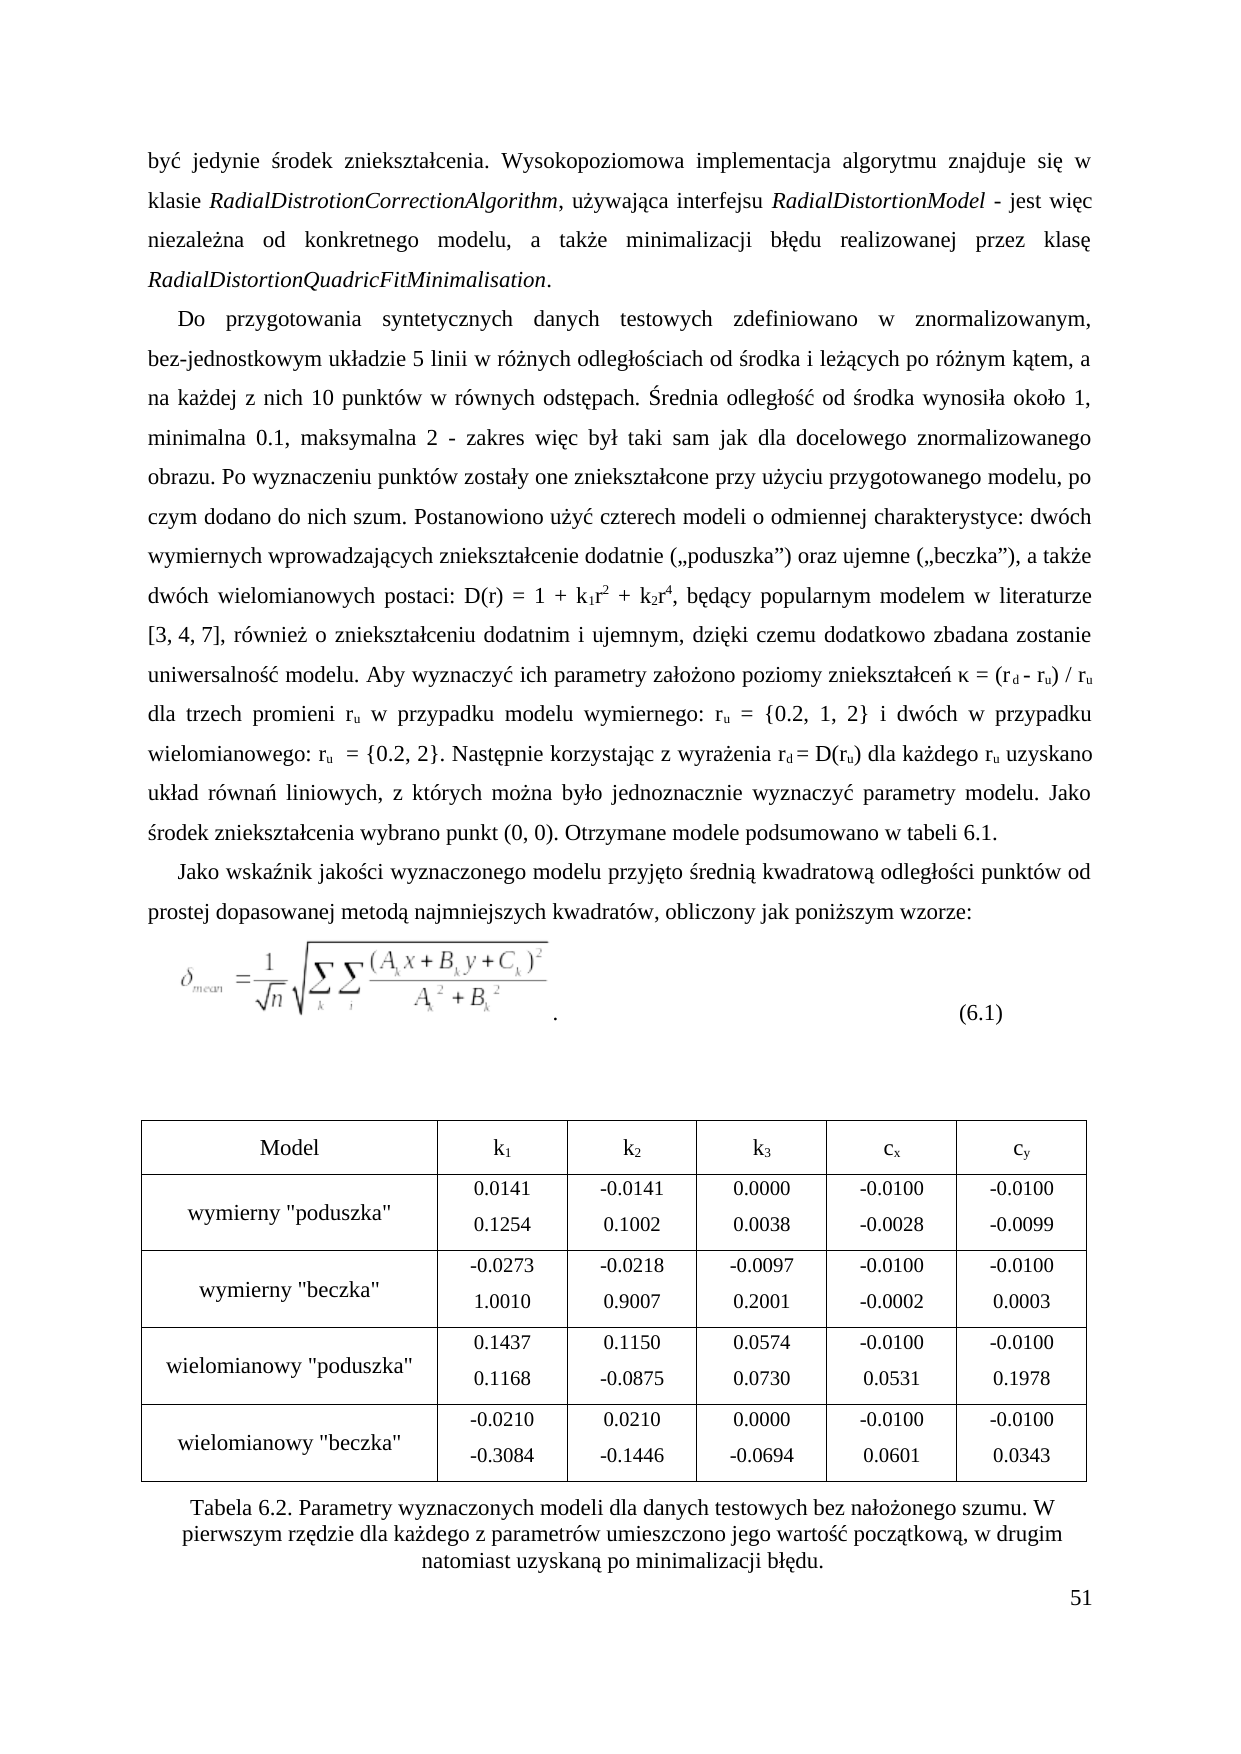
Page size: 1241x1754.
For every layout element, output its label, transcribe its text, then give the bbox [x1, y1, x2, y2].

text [148, 148, 1093, 292]
text Jako wskaźnik jakości wyznaczonego modelu przyjęto średnią kwadratową odległości punktów od prostej dopasowanej metodą najmniejszych kwadratów, obliczony jak poniższym wzorze: [148, 858, 1093, 924]
text . (6.1) [148, 937, 1093, 1025]
text Do przygotowania syntetycznych danych testowych zdefiniowano w znormalizowanym, bez-jednostkowym układzie 5 linii w różnych odległościach od środka i leżących po różnym kątem, a na każdej z nich 10 punktów w równych odstępach. Średnia odległość od środka wynosiła około 1, minimalna 0.1, maksymalna 2 - zakres więc był taki sam jak dla docelowego znormalizowanego obrazu. Po wyznaczeniu punktów zostały one zniekształcone przy użyciu przygotowanego modelu, po czym dodano do nich szum. Postanowiono użyć czterech modeli o odmiennej charakterystyce: dwóch wymiernych wprowadzających zniekształcenie dodatnie („poduszka”) oraz ujemne („beczka”), a także dwóch wielomianowych postaci: D(r) = 1 + k1r2 + k2r4, będący popularnym modelem w literaturze [3, 4, 7], również o zniekształceniu dodatnim i ujemnym, dzięki czemu dodatkowo zbadana zostanie uniwersalność modelu. Aby wyznaczyć ich parametry założono poziomy zniekształceń κ = (rd - ru) / ru dla trzech promieni ru w przypadku modelu wymiernego: ru = {0.2, 1, 2} i dwóch w przypadku wielomianowego: ru = {0.2, 2}. Następnie korzystając z wyrażenia rd = D(ru) dla każdego ru uzyskano układ równań liniowych, z których można było jednoznacznie wyznaczyć parametry modelu. Jako środek zniekształcenia wybrano punkt (0, 0). Otrzymane modele podsumowano w tabeli 6.1. [148, 306, 1093, 845]
